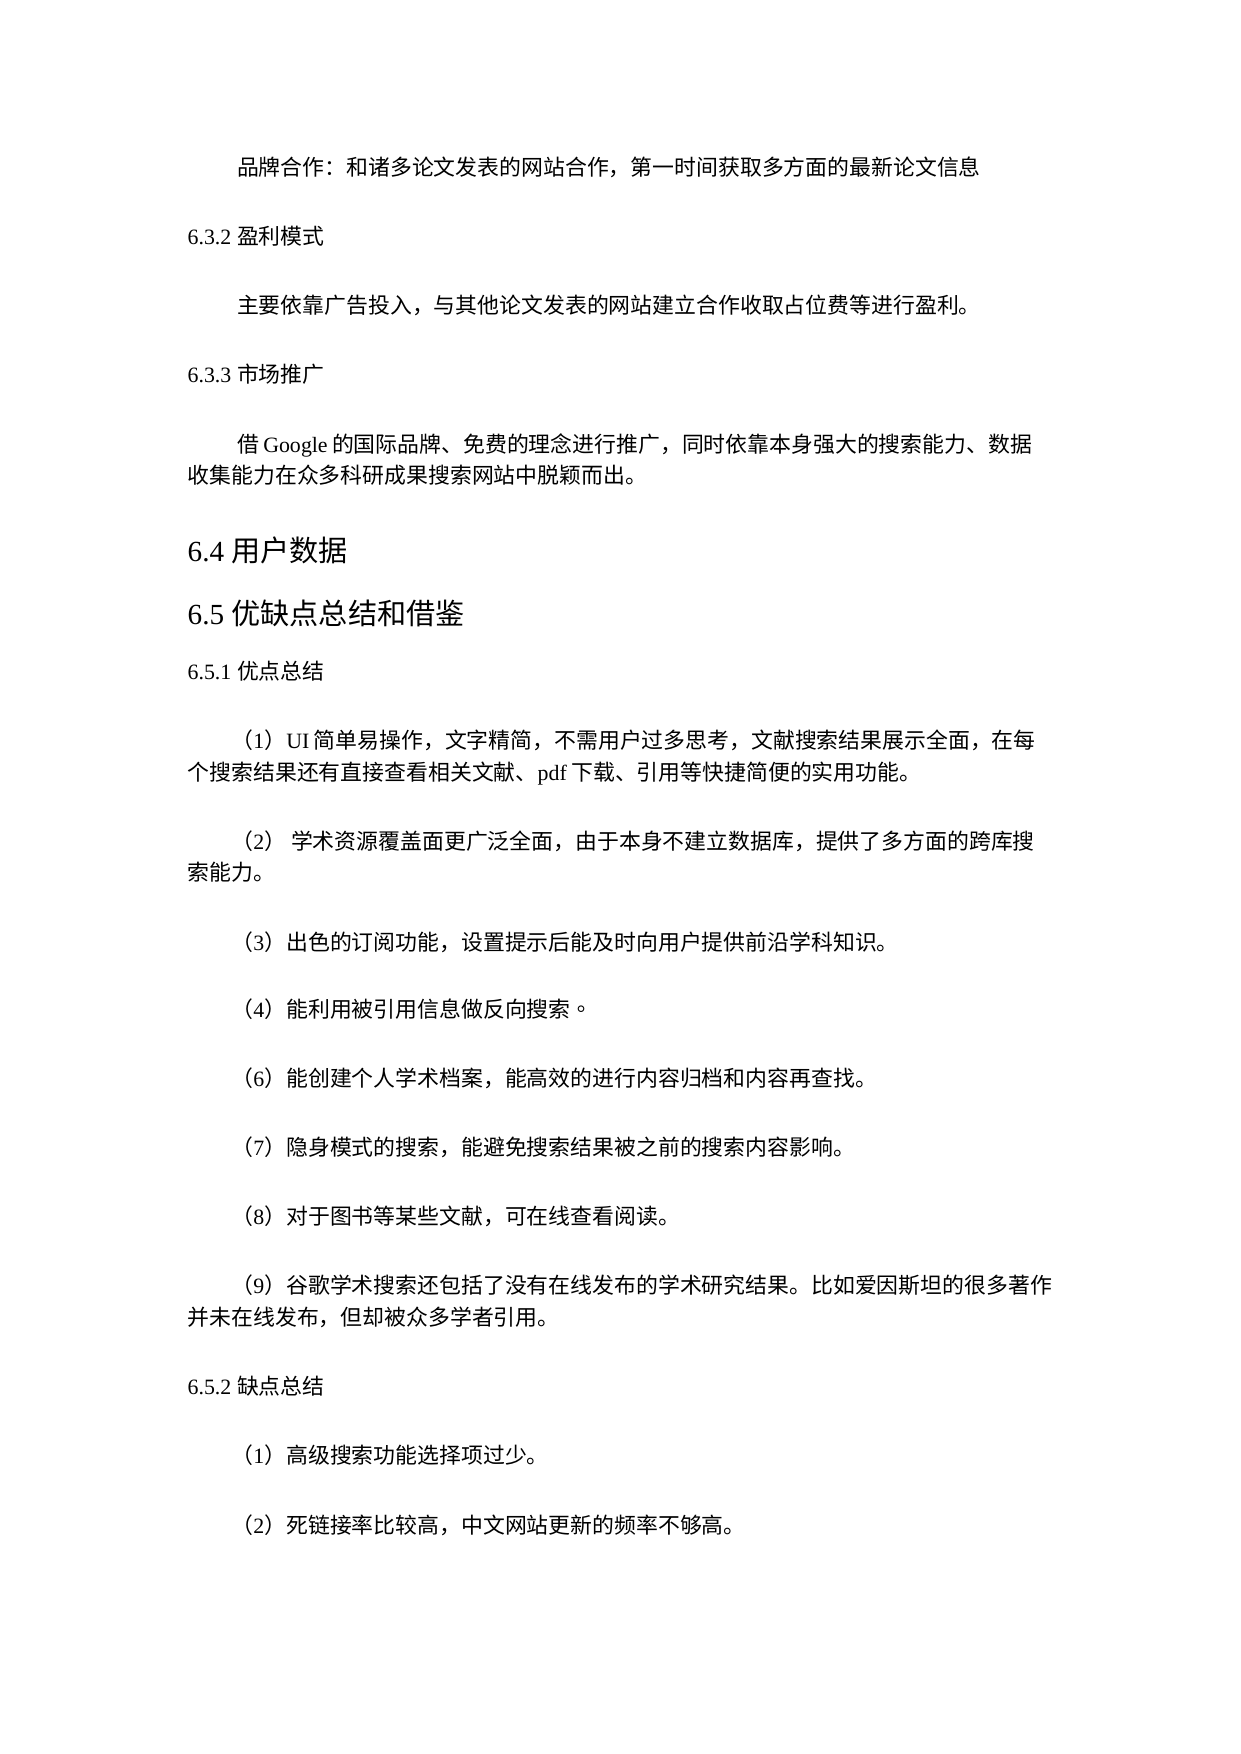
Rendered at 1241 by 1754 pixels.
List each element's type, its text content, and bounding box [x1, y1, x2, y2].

text （3）出色的订阅功能，设置提示后能及时向用户提供前沿学科知识。 [187, 924, 1053, 956]
subtitle 6.4 用户数据 [187, 527, 1053, 570]
subtitle 6.3.2 盈利模式 [187, 219, 1053, 251]
subtitle 6.5.2 缺点总结 [187, 1369, 1053, 1401]
text （2） 学术资源覆盖面更广泛全面，由于本身不建立数据库，提供了多方面的跨库搜索能力。 [187, 824, 1053, 887]
subtitle 6.3.3 市场推广 [187, 357, 1053, 389]
subtitle 6.5 优缺点总结和借鉴 [187, 591, 1053, 633]
text （6）能创建个人学术档案，能高效的进行内容归档和内容再查找。 [187, 1061, 1053, 1093]
text （1）高级搜索功能选择项过少。 [187, 1438, 1053, 1470]
subtitle 6.5.1 优点总结 [187, 654, 1053, 685]
text 主要依靠广告投入，与其他论文发表的网站建立合作收取占位费等进行盈利。 [187, 288, 1053, 320]
text （4）能利用被引用信息做反向搜索。 [187, 994, 1053, 1023]
text （1）UI简单易操作，文字精简，不需用户过多思考，文献搜索结果展示全面，在每个搜索结果还有直接查看相关文献、pdf下载、引用等快捷简便的实用功能。 [187, 723, 1053, 786]
text （8）对于图书等某些文献，可在线查看阅读。 [187, 1199, 1053, 1231]
text 品牌合作：和诸多论文发表的网站合作，第一时间获取多方面的最新论文信息 [187, 150, 1053, 182]
text 借Google的国际品牌、免费的理念进行推广，同时依靠本身强大的搜索能力、数据收集能力在众多科研成果搜索网站中脱颖而出。 [187, 427, 1053, 490]
text （7）隐身模式的搜索，能避免搜索结果被之前的搜索内容影响。 [187, 1130, 1053, 1162]
text （2）死链接率比较高，中文网站更新的频率不够高。 [187, 1508, 1053, 1539]
text （9）谷歌学术搜索还包括了没有在线发布的学术研究结果。比如爱因斯坦的很多著作并未在线发布，但却被众多学者引用。 [187, 1268, 1053, 1332]
